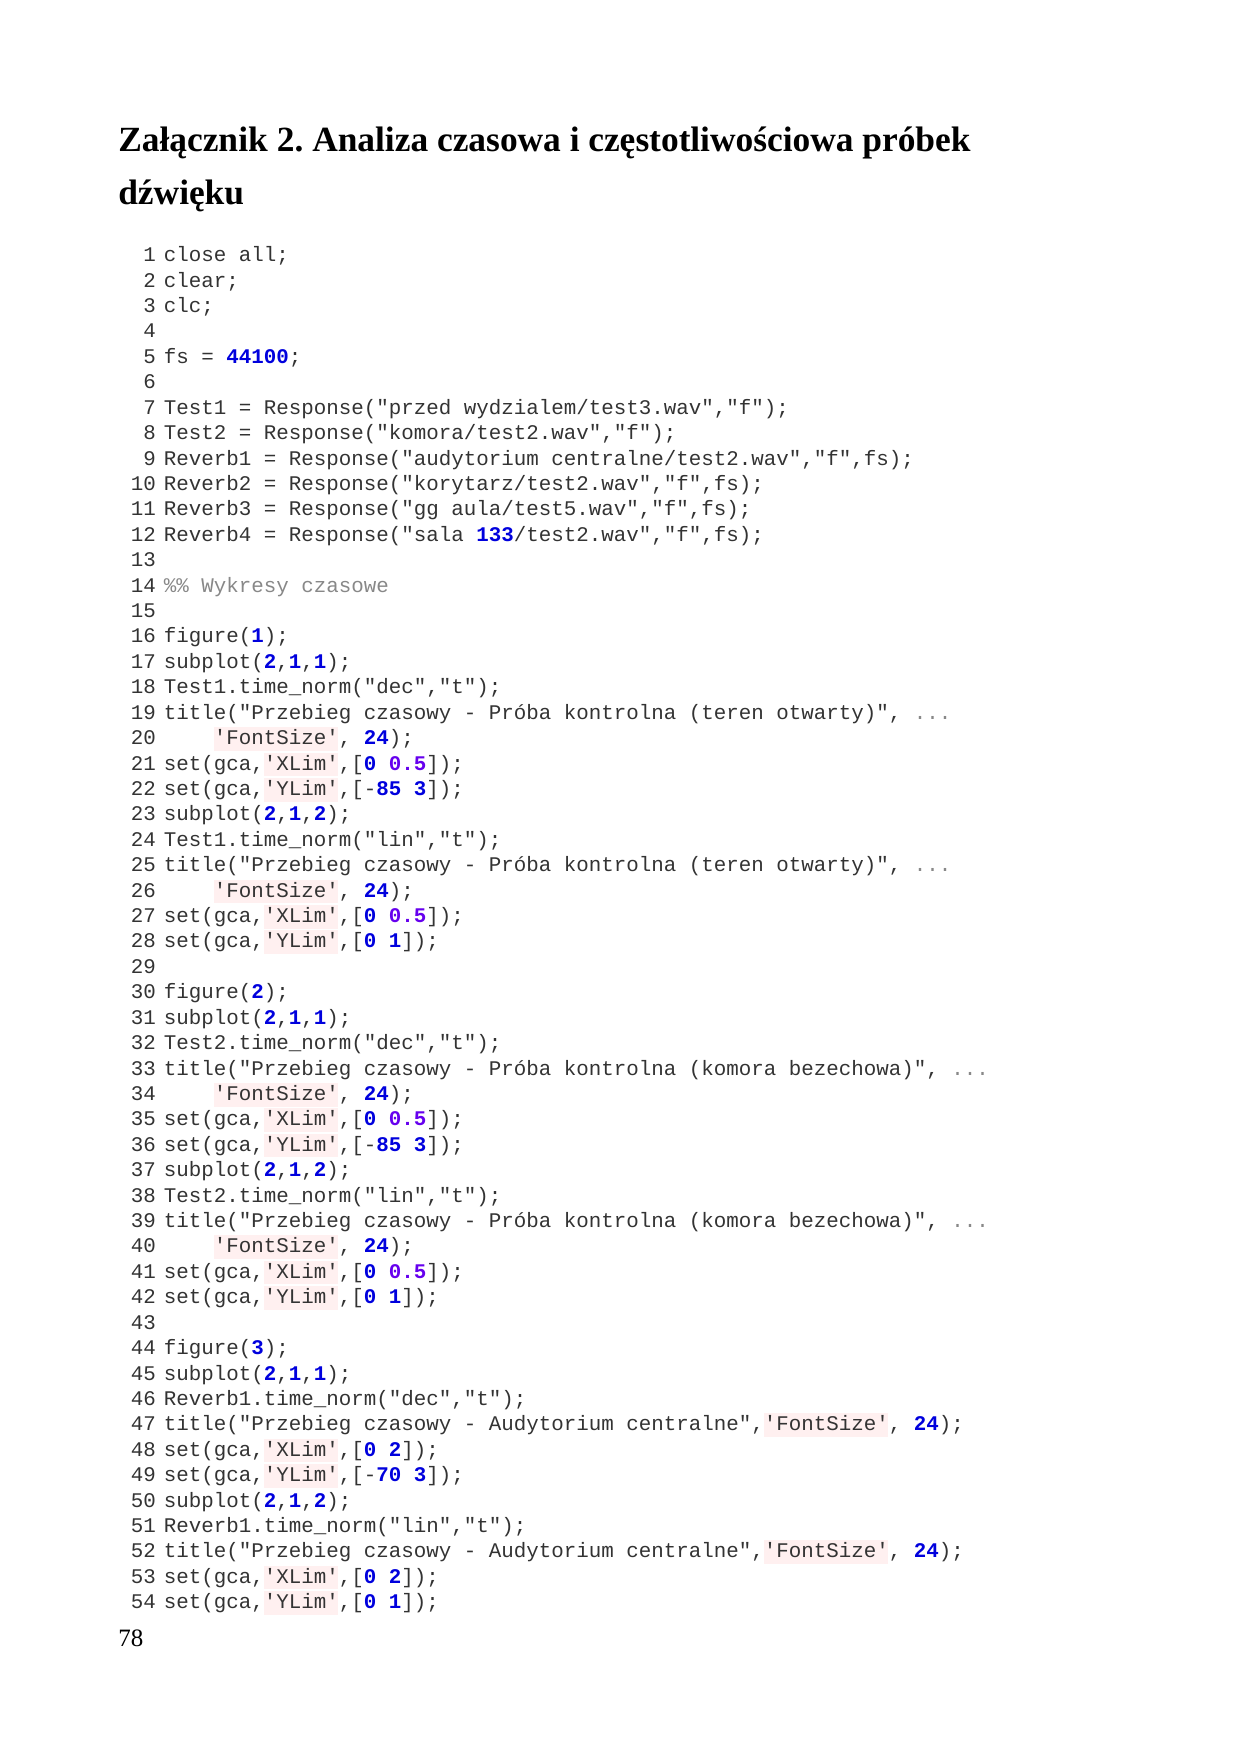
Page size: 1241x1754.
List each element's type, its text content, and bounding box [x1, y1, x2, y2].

text Załącznik 2. Analiza czasowa i częstotliwościowa próbek dźwięku [118, 118, 1092, 212]
